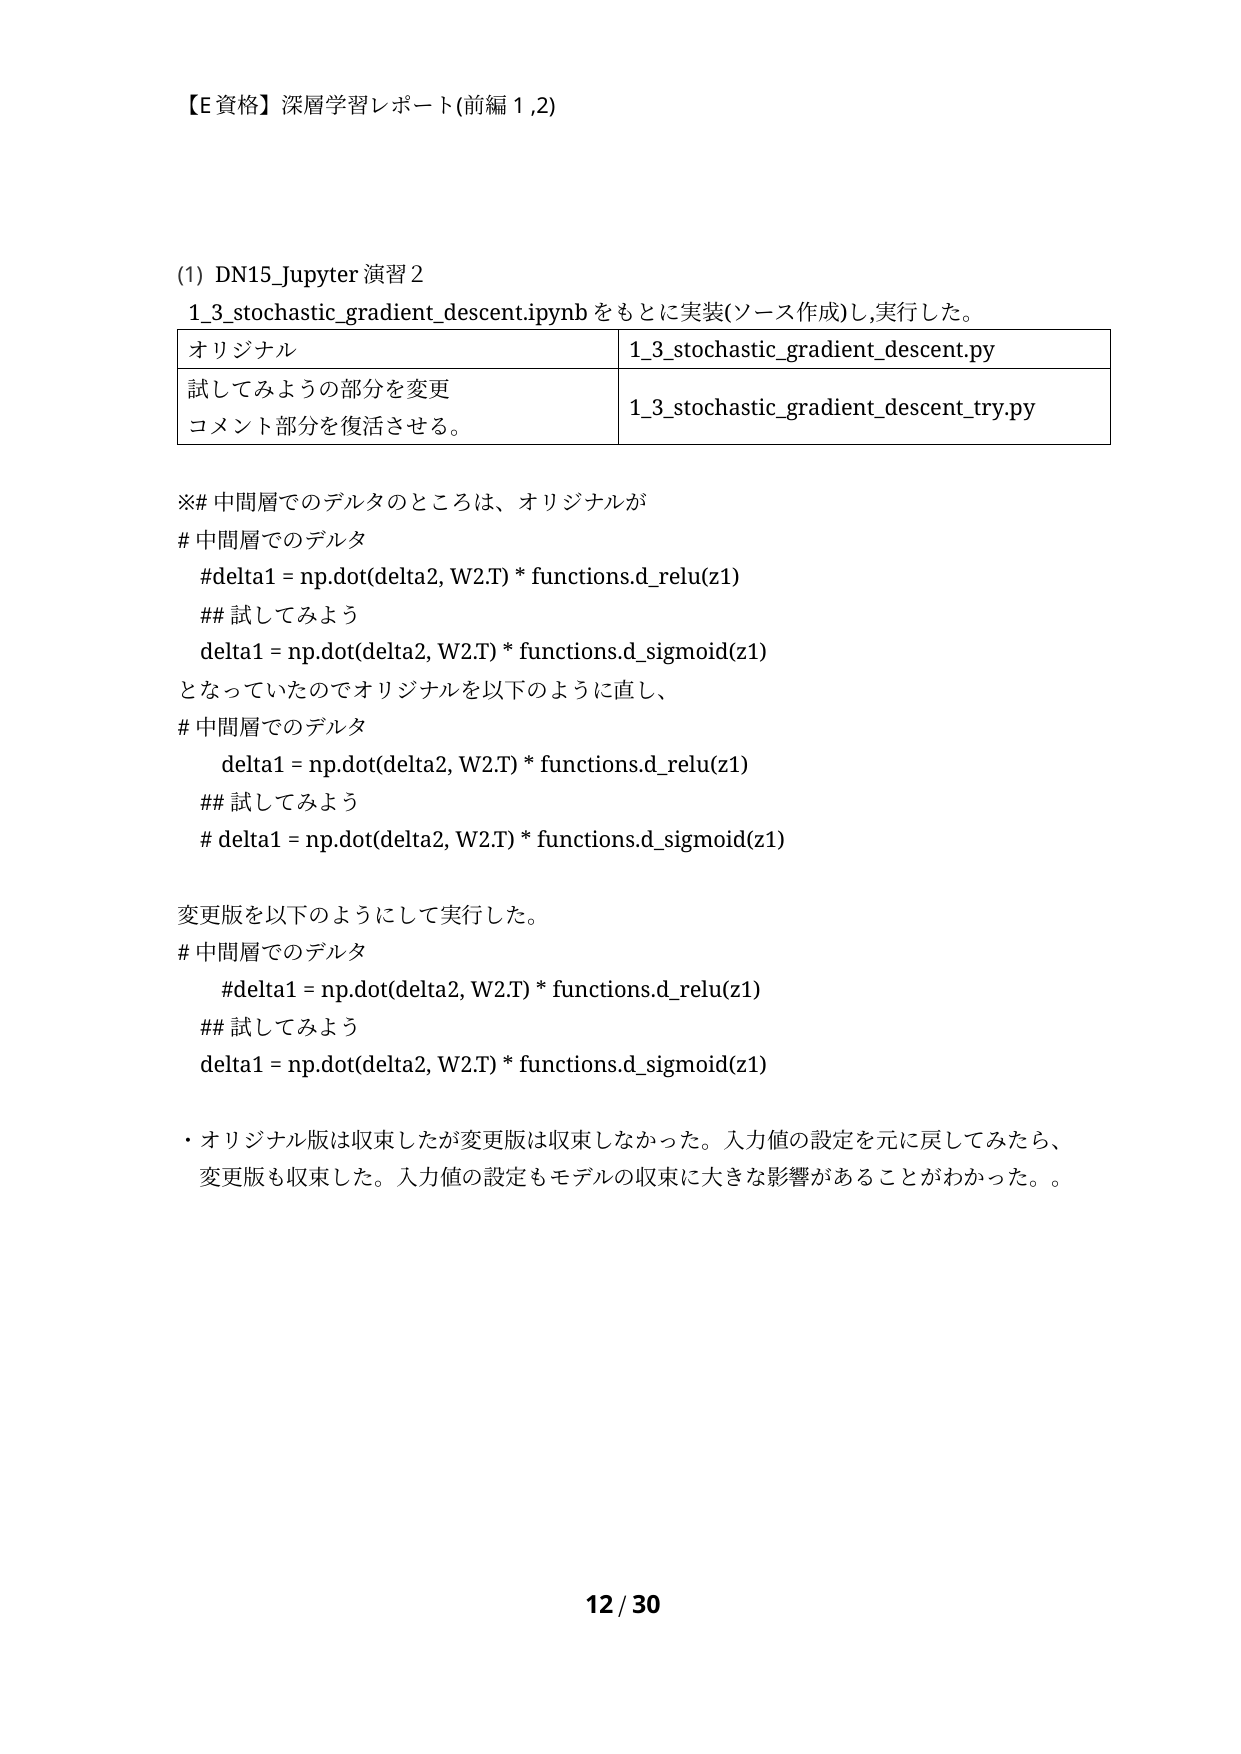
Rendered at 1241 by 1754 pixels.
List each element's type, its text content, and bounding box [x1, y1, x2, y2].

table_cell 試してみようの部分を変更 コメント部分を復活させる。 [178, 369, 618, 444]
text 1_3_stochastic_gradient_descent.ipynbをもとに実装(ソース作成)し,実行した。 [177, 292, 1063, 329]
text 変更版を以下のようにして実行した。 [177, 895, 1063, 932]
text ## 試してみよう [177, 782, 1063, 820]
table_header 1_3_stochastic_gradient_descent.py [619, 330, 1110, 368]
text # 中間層でのデルタ [177, 707, 1063, 745]
text 変更版も収束した。入力値の設定もモデルの収束に大きな影響があることがわかった。。 [177, 1157, 1063, 1195]
text # 中間層でのデルタ [177, 520, 1063, 557]
text #delta1 = np.dot(delta2, W2.T) * functions.d_relu(z1) [177, 970, 1063, 1007]
text ※# 中間層でのデルタのところは、オリジナルが [177, 482, 1063, 520]
text delta1 = np.dot(delta2, W2.T) * functions.d_sigmoid(z1) [177, 632, 1063, 670]
text delta1 = np.dot(delta2, W2.T) * functions.d_sigmoid(z1) [177, 1045, 1063, 1082]
list DN15_Jupyter演習２ [177, 254, 1063, 292]
text # delta1 = np.dot(delta2, W2.T) * functions.d_sigmoid(z1) [177, 820, 1063, 857]
text ## 試してみよう [177, 595, 1063, 632]
text # 中間層でのデルタ [177, 932, 1063, 970]
text #delta1 = np.dot(delta2, W2.T) * functions.d_relu(z1) [177, 557, 1063, 595]
table_header オリジナル [178, 330, 618, 368]
text delta1 = np.dot(delta2, W2.T) * functions.d_relu(z1) [177, 745, 1063, 782]
text ・オリジナル版は収束したが変更版は収束しなかった。入力値の設定を元に戻してみたら、 [177, 1120, 1063, 1157]
table_cell 1_3_stochastic_gradient_descent_try.py [619, 369, 1110, 444]
text となっていたのでオリジナルを以下のように直し、 [177, 670, 1063, 707]
text ## 試してみよう [177, 1007, 1063, 1045]
